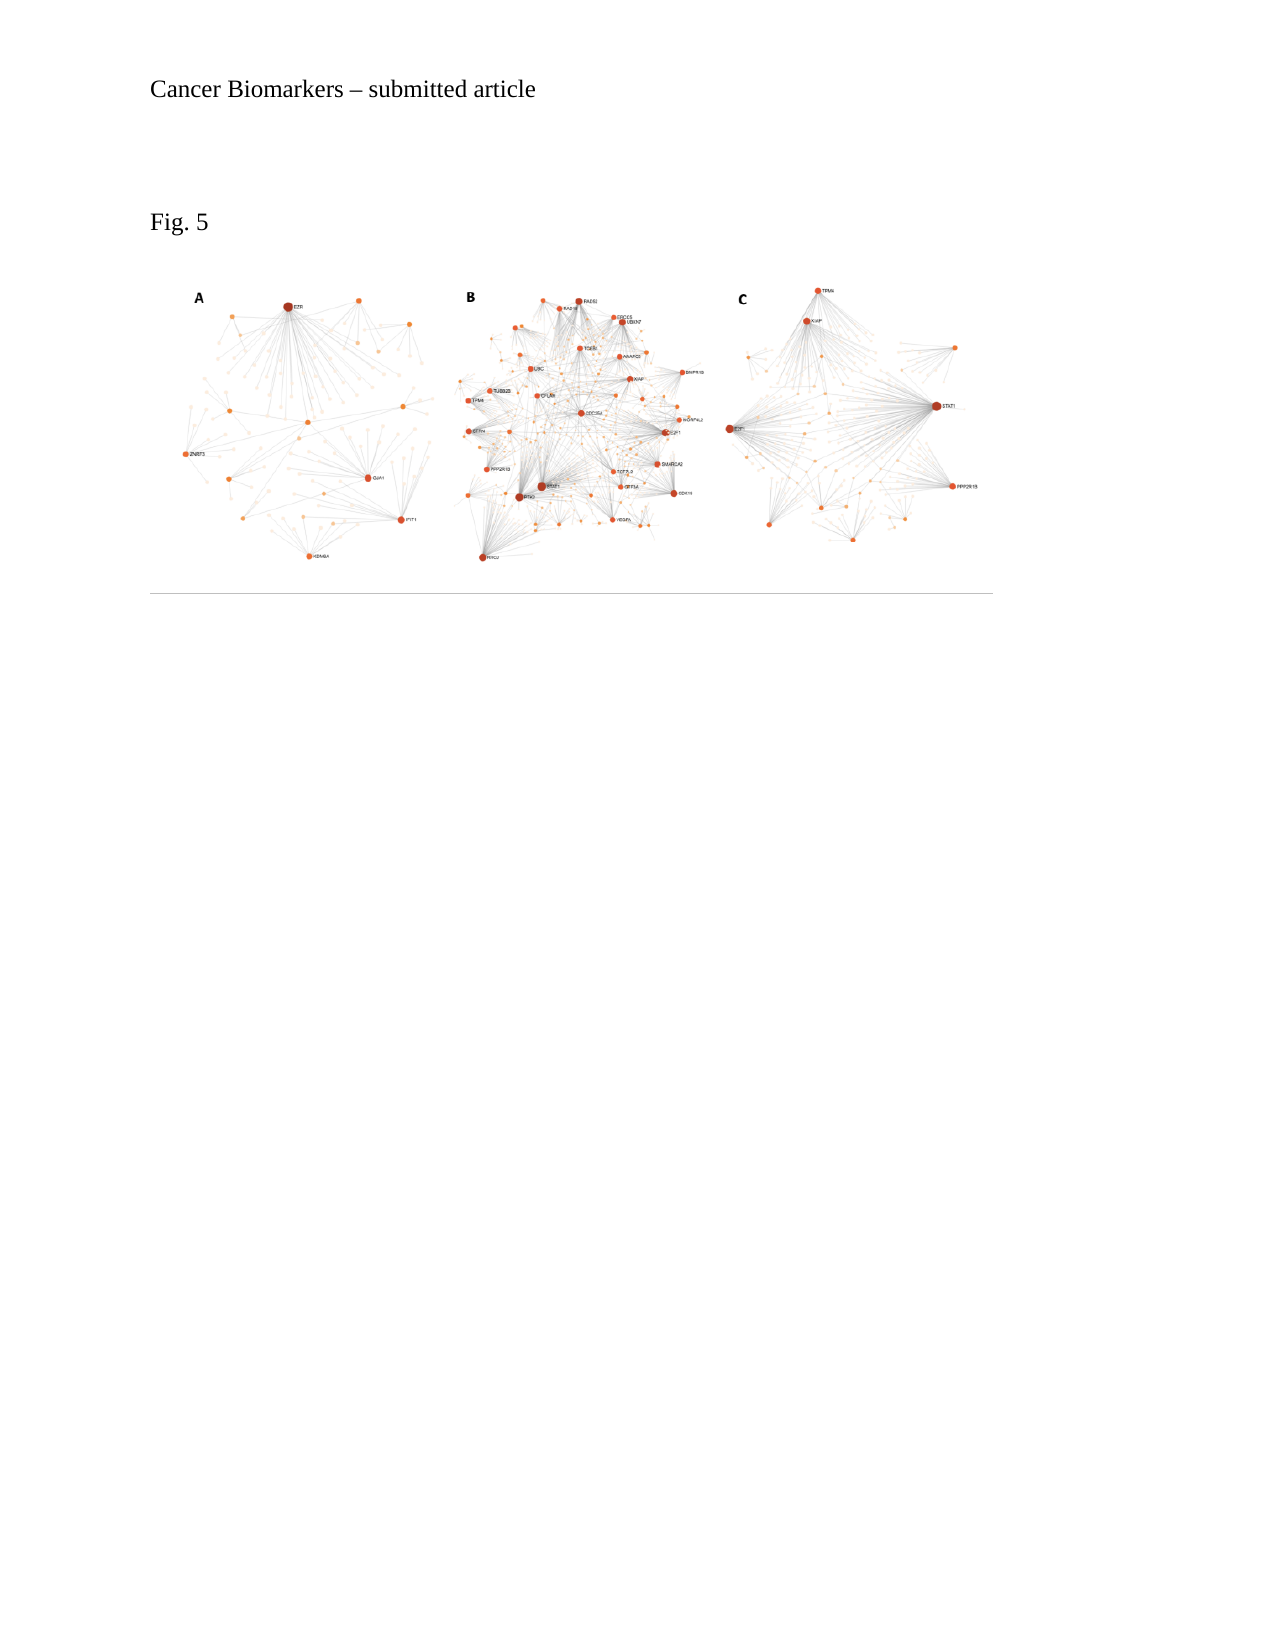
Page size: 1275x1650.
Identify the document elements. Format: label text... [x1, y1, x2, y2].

text Fig. 5 [150, 207, 1125, 236]
